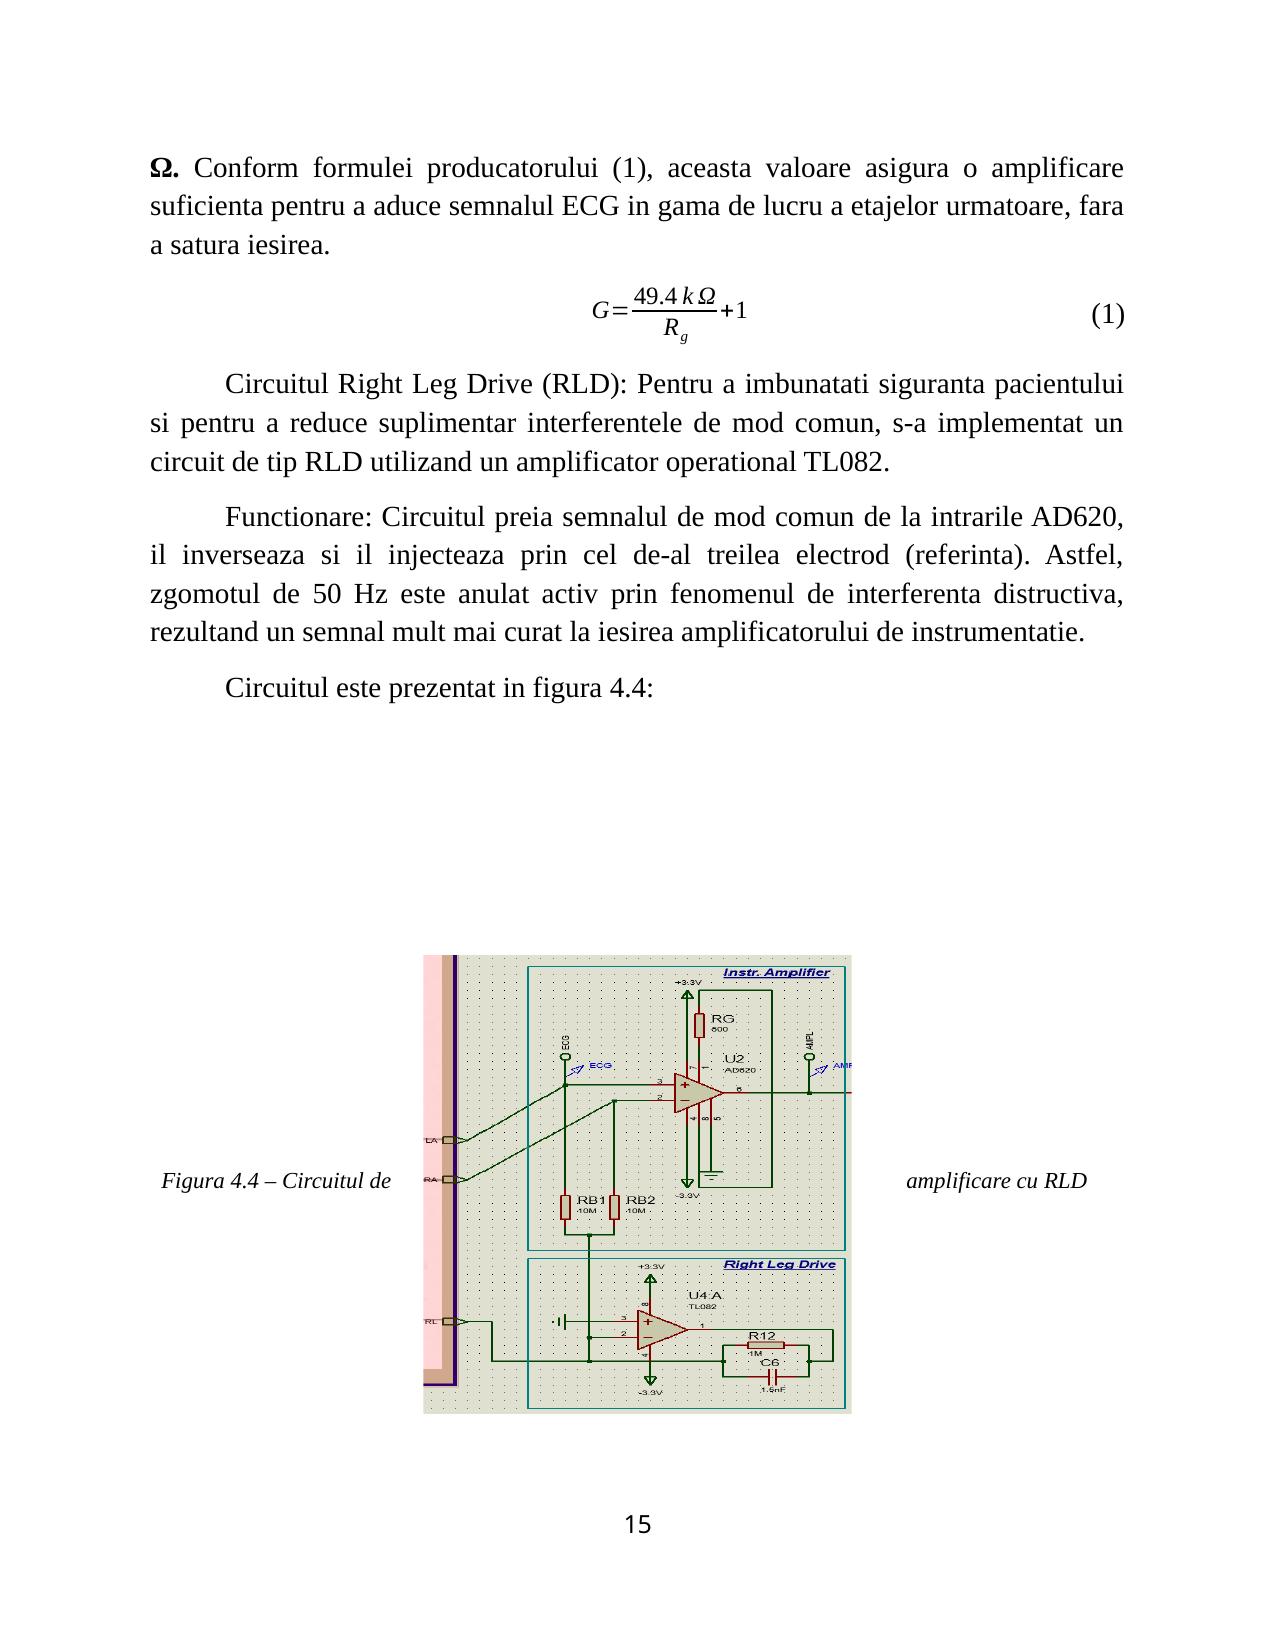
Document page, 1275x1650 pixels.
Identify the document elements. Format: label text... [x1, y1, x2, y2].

picture [423, 955, 852, 1414]
text Functionare: Circuitul preia semnalul de mod comun de la intrarile AD620, il inverseaza si il injecteaza prin cel de-al treilea electrod (referinta). Astfel, zgomotul de 50 Hz este anulat activ prin fenomenul de interferenta distructiva, rezultand un semnal mult mai curat la iesirea amplificatorului de instrumentatie. [150, 499, 1125, 648]
text Figura 4.4 – Circuitul de amplificare cu RLD [852, 1167, 1125, 1193]
text Circuitul Right Leg Drive (RLD): Pentru a imbunatati siguranta pacientului si pentru a reduce suplimentar interferentele de mod comun, s-a implementat un circuit de tip RLD utilizand un amplificator operational TL082. [150, 367, 1125, 477]
text Figura 4.4 – Circuitul de amplificare cu RLD [150, 1167, 423, 1193]
text (1) [150, 282, 1125, 345]
text Circuitul este prezentat in figura 4.4: [150, 670, 1125, 703]
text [150, 150, 1125, 261]
